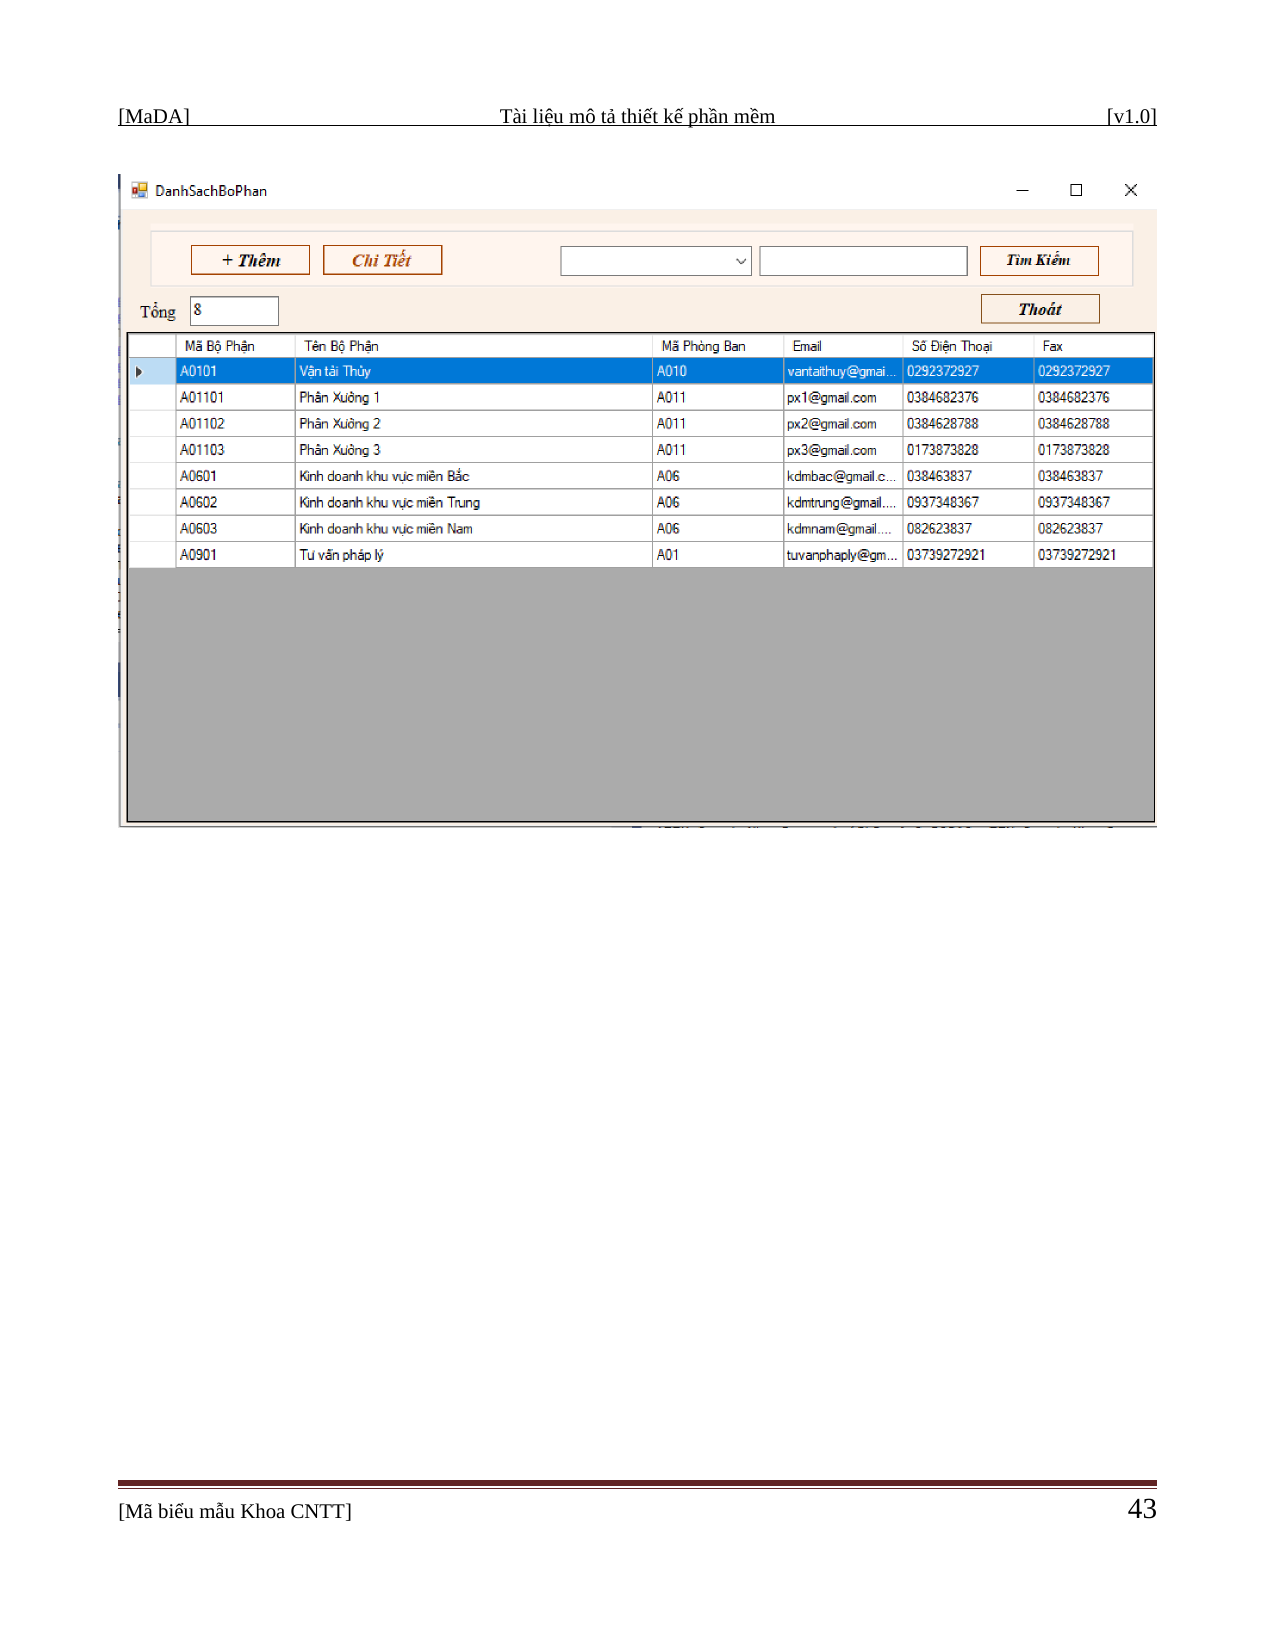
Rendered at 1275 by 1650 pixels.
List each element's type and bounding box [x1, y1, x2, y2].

picture [118, 174, 1157, 828]
